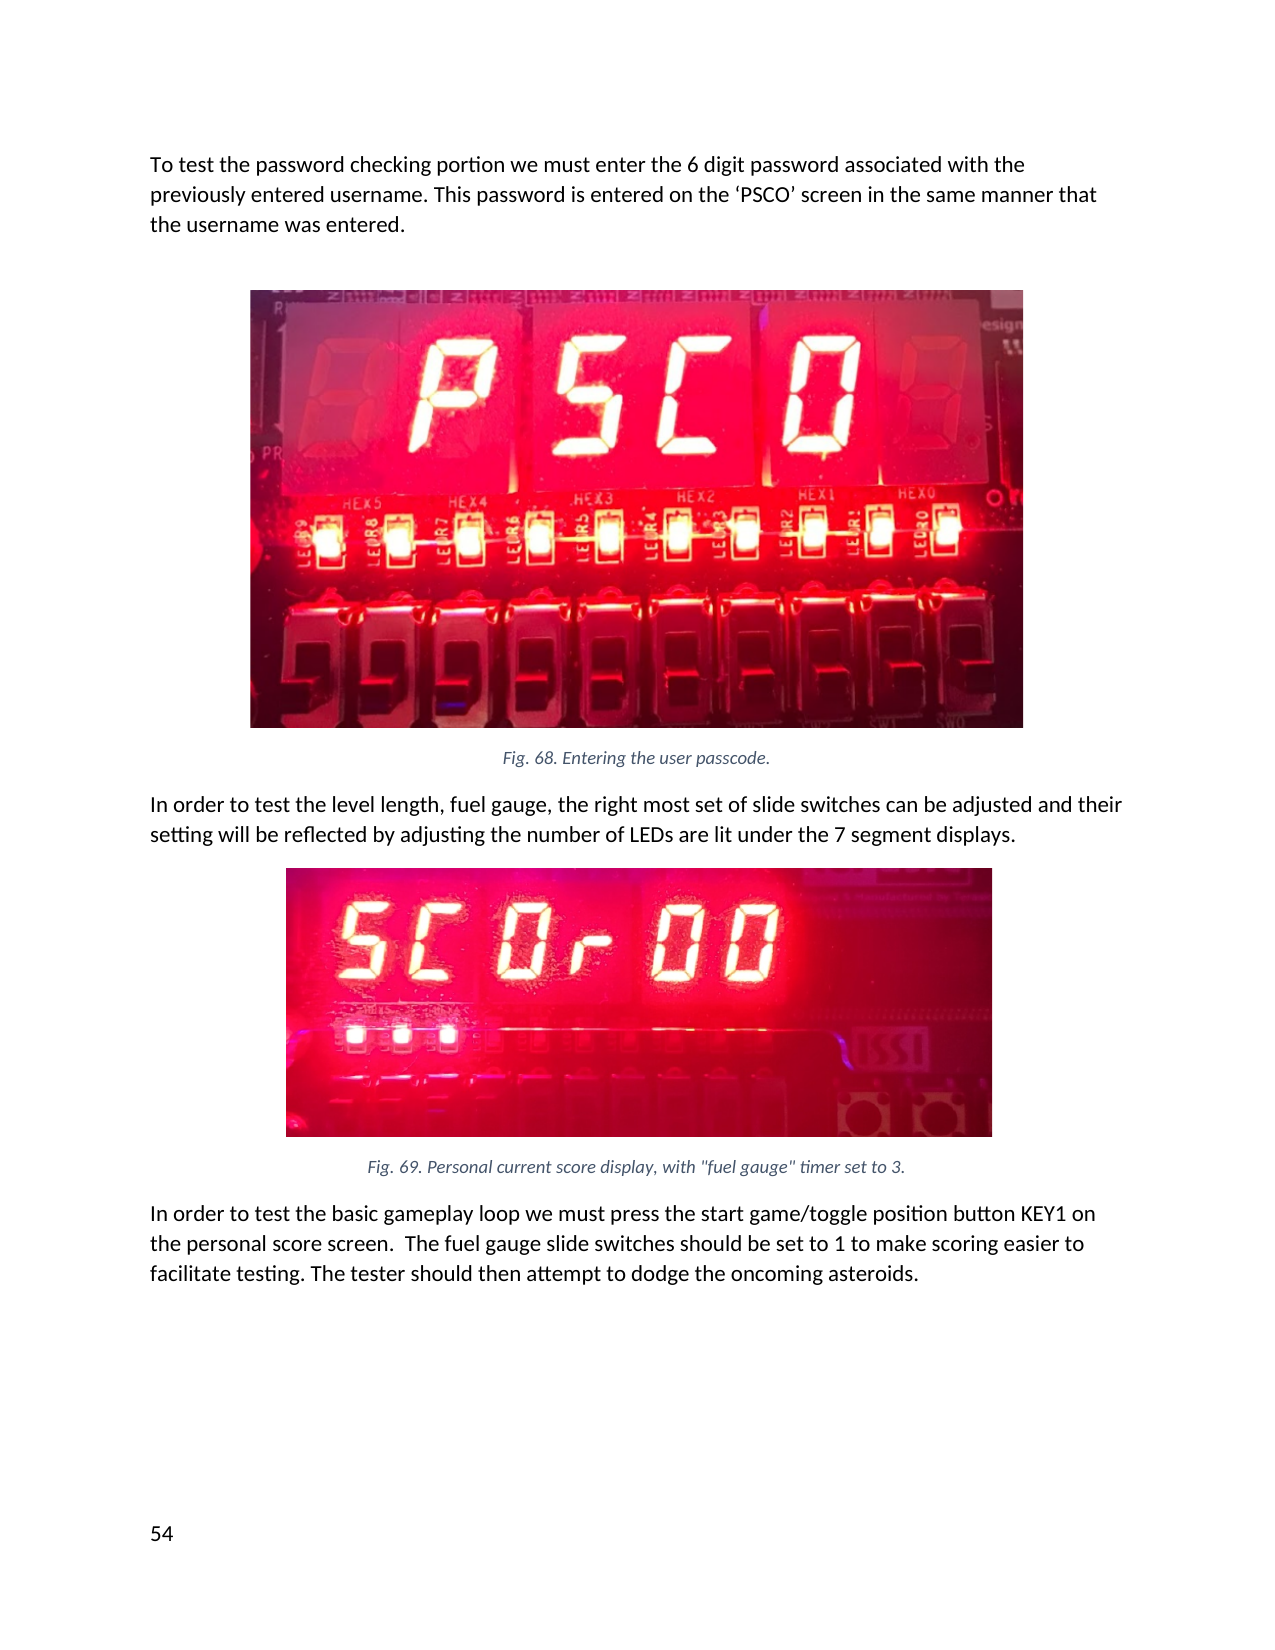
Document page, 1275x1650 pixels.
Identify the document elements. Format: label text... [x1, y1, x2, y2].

text To test the password checking portion we must enter the 6 digit password associated with the previously entered username. This password is entered on the ‘PSCO’ screen in the same manner that the username was entered. [150, 150, 1125, 238]
text In order to test the basic gameplay loop we must press the start game/toggle position button KEY1 on the personal score screen. The fuel gauge slide switches should be set to 1 to make scoring easier to facilitate testing. The tester should then attempt to dodge the oncoming asteroids. [150, 1199, 1125, 1288]
text Fig. 69. Personal current score display, with "fuel gauge" timer set to 3. [150, 1155, 1125, 1178]
picture [286, 868, 993, 1137]
text In order to test the level length, fuel gauge, the right most set of slide switches can be adjusted and their setting will be reflected by adjusting the number of LEDs are lit under the 7 segment displays. [150, 790, 1125, 848]
text Fig. 68. Entering the user passcode. [150, 746, 1125, 769]
picture [250, 290, 1024, 728]
